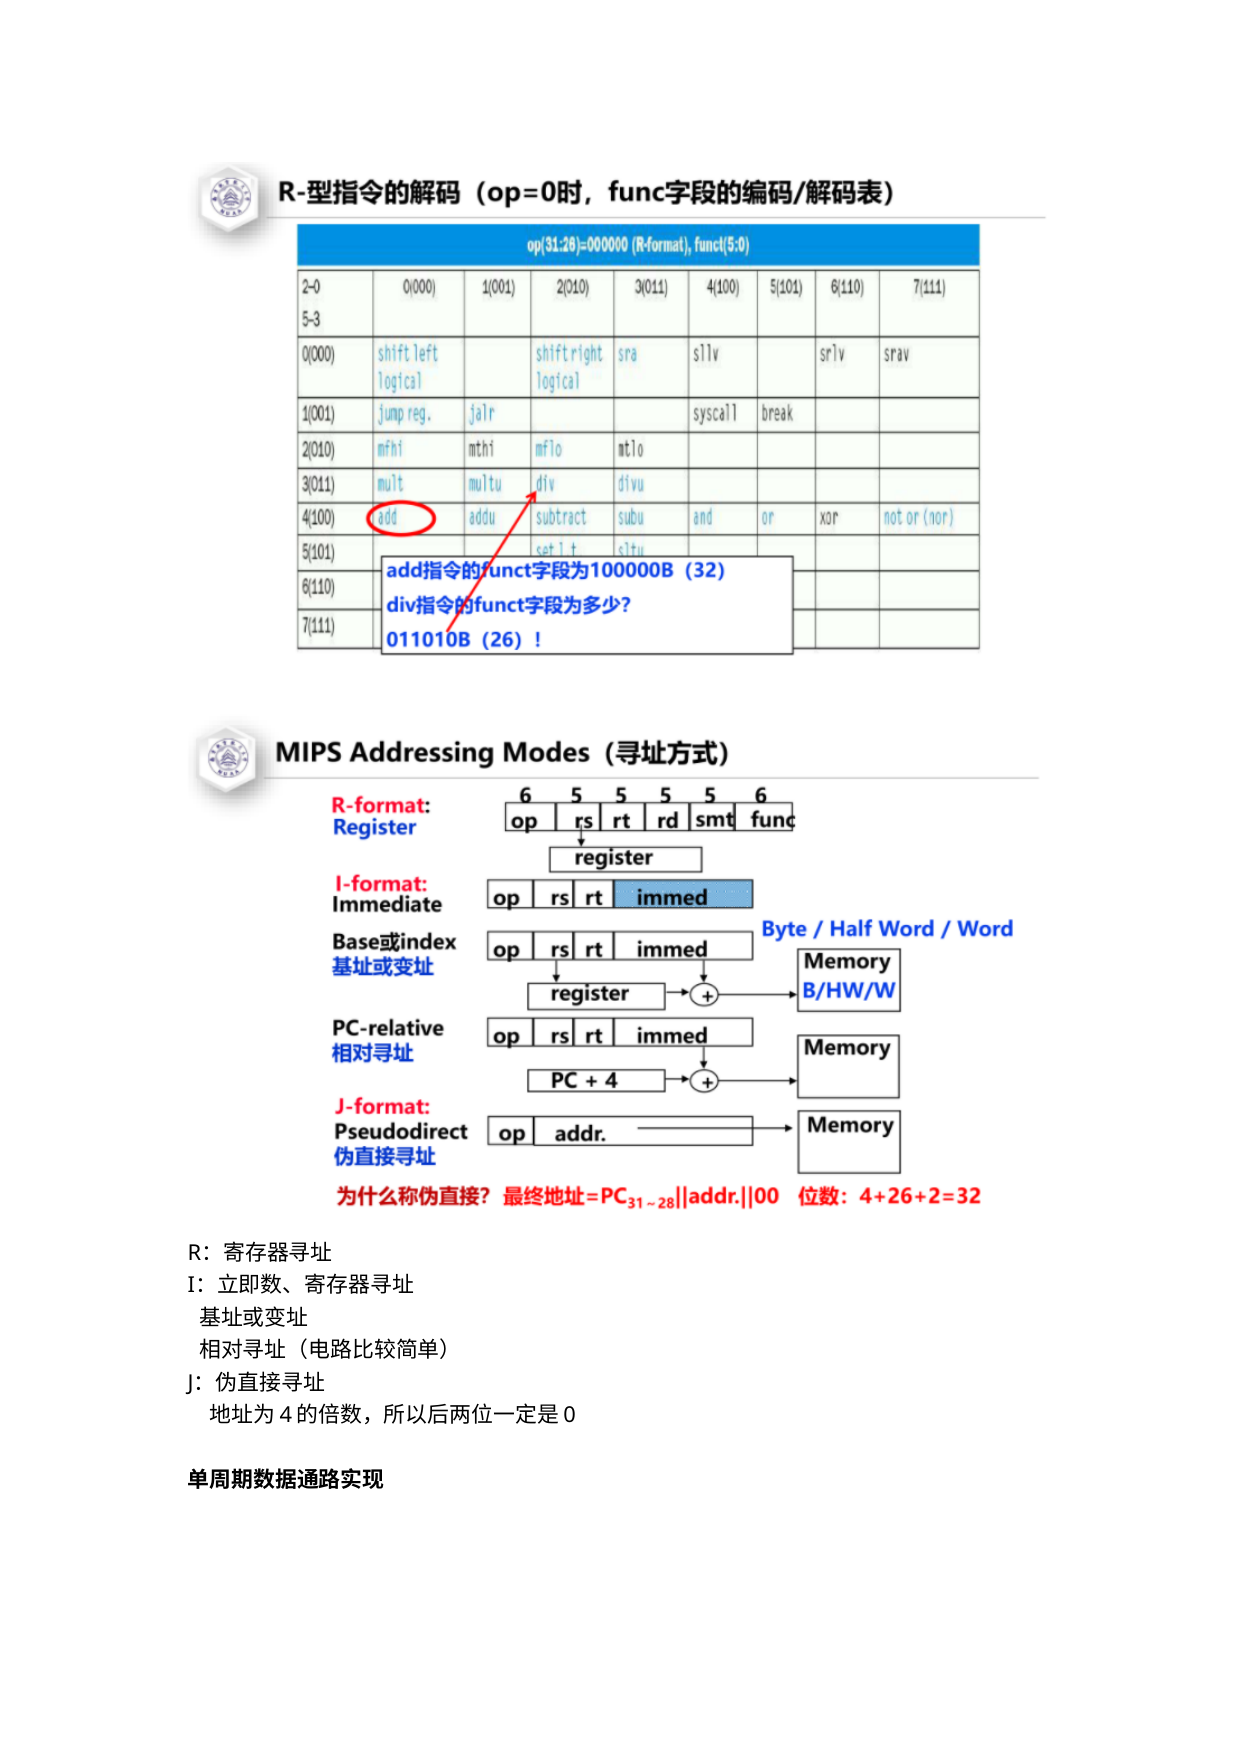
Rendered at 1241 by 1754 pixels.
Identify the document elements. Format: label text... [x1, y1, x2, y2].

picture [187, 714, 1053, 1212]
text 地址为4的倍数，所以后两位一定是0 [187, 1397, 1053, 1429]
text 相对寻址（电路比较简单） [187, 1332, 1053, 1364]
text I：立即数、寄存器寻址 [187, 1267, 1053, 1299]
text J：伪直接寻址 [187, 1364, 1053, 1397]
picture [187, 162, 1053, 659]
text 单周期数据通路实现 [187, 1462, 1053, 1494]
text R：寄存器寻址 [187, 1234, 1053, 1267]
text 基址或变址 [187, 1299, 1053, 1332]
